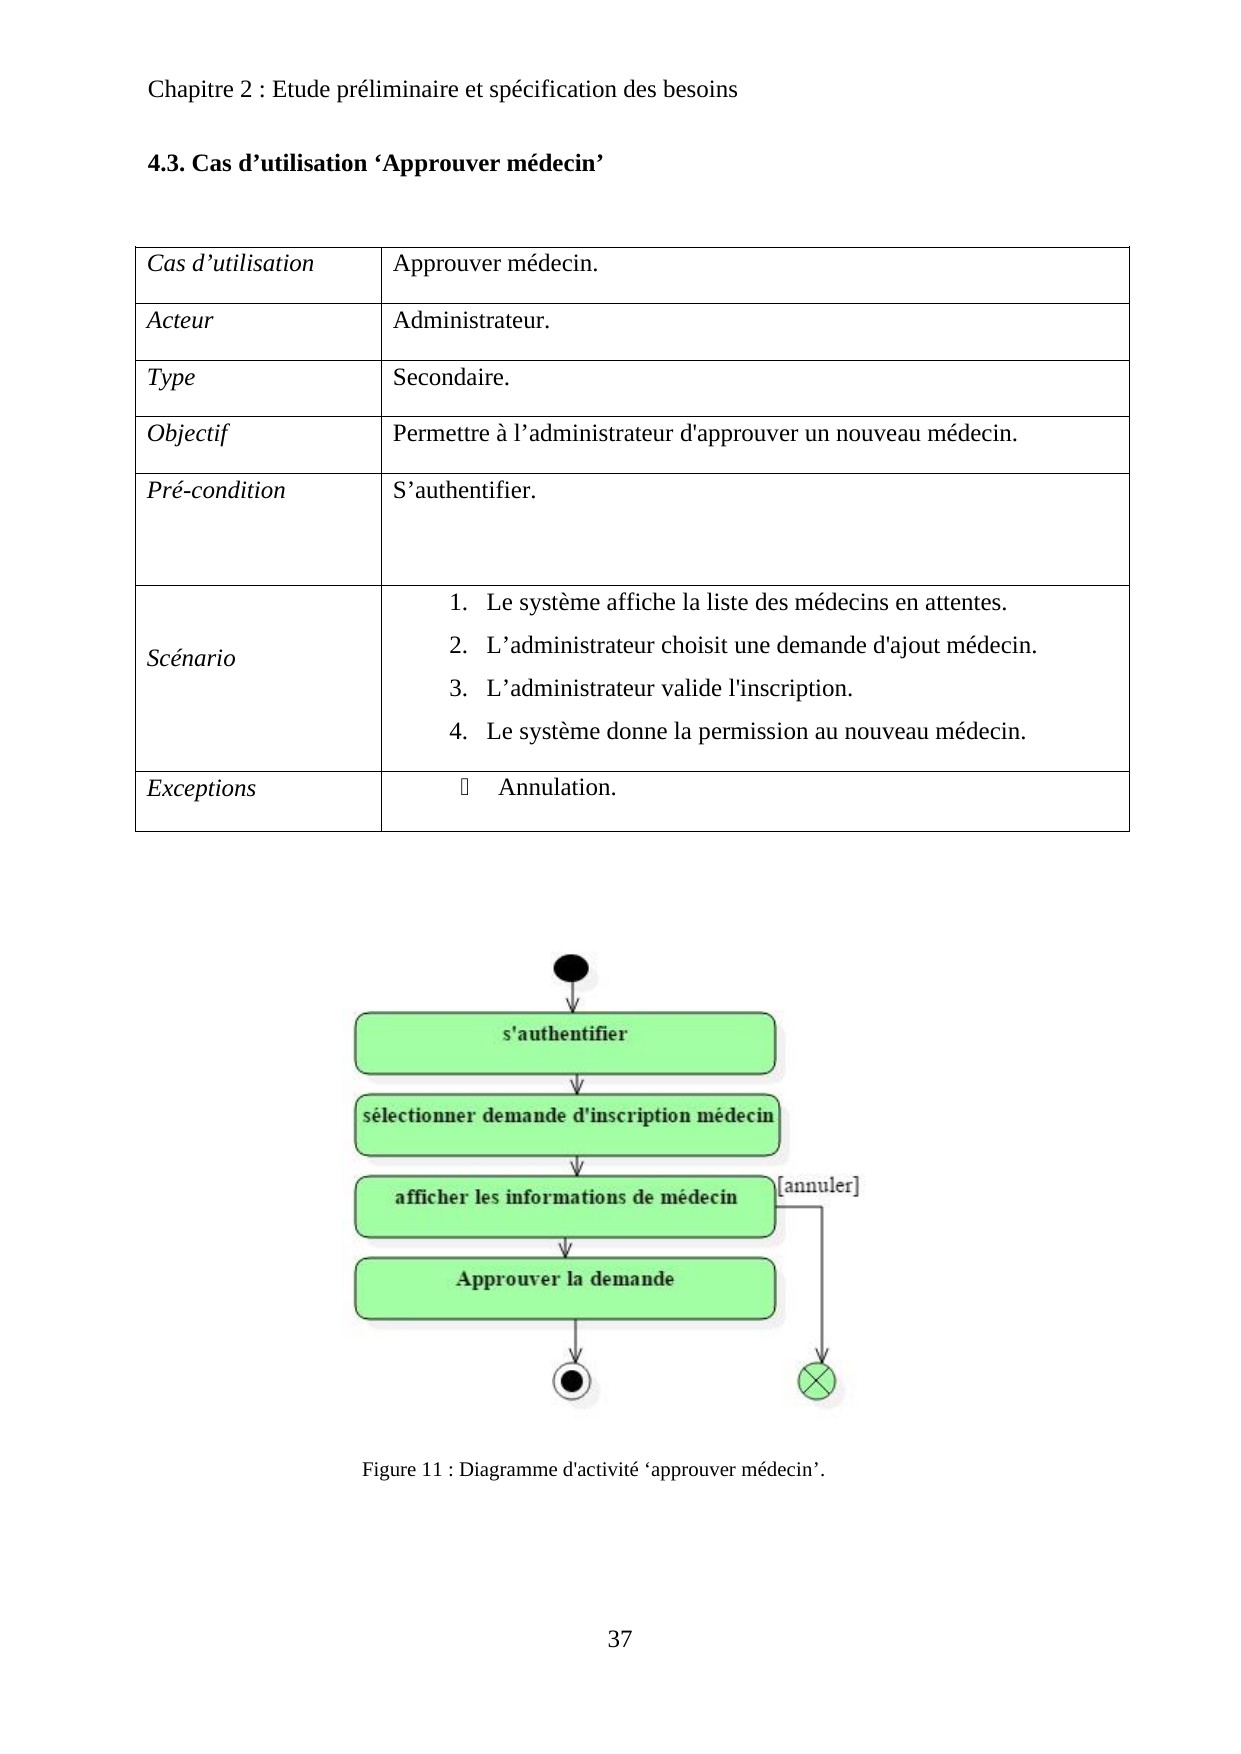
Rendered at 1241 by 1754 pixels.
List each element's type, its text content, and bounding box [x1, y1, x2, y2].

table_cell S’authentifier. [382, 474, 1129, 585]
text 4.3. Cas d’utilisation ‘Approuver médecin’ [148, 148, 1154, 177]
table_header Cas d’utilisation [136, 248, 381, 303]
table_cell Administrateur. [382, 304, 1129, 359]
text Figure 11 : Diagramme d'activité ‘approuver médecin’. [362, 1457, 1154, 1481]
picture [341, 940, 917, 1458]
table_cell Type [136, 361, 381, 416]
table_cell  Annulation. [382, 772, 1129, 831]
table_header Approuver médecin. [382, 248, 1129, 303]
table_cell Objectif [136, 417, 381, 473]
table_cell 1. Le système affiche la liste des médecins en attentes. 2. L’administrateur choisit une demande d'ajout médecin. 3. L’administrateur valide l'inscription. 4. Le système donne la permission au nouveau médecin. [382, 586, 1129, 771]
text Chapitre 2 : Etude préliminaire et spécification des besoins [148, 74, 1154, 103]
table_cell Pré-condition [136, 474, 381, 585]
table_cell Acteur [136, 304, 381, 359]
text 37 [607, 1624, 1154, 1653]
table_cell Secondaire. [382, 361, 1129, 416]
table_cell Exceptions [136, 772, 381, 831]
table_cell Scénario [136, 586, 381, 771]
table_cell Permettre à l’administrateur d'approuver un nouveau médecin. [382, 417, 1129, 473]
